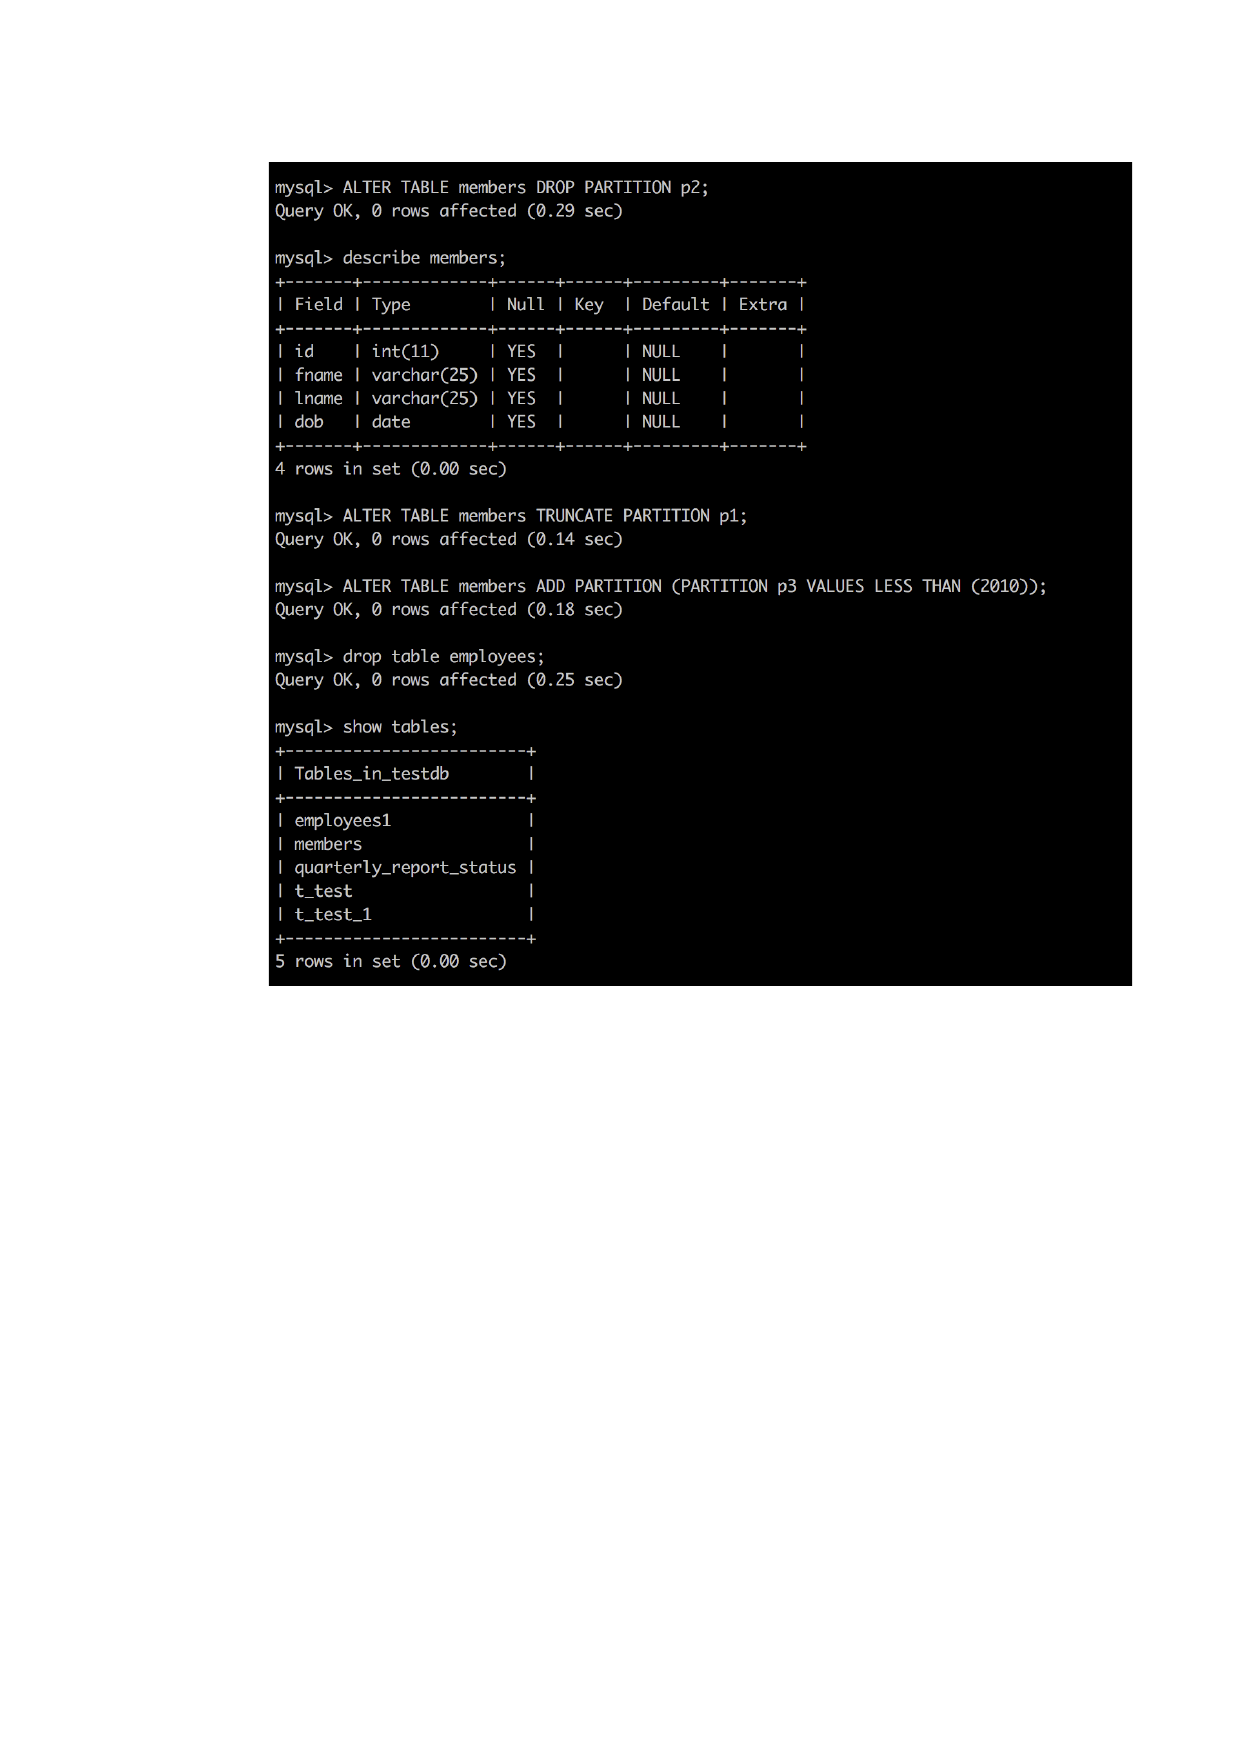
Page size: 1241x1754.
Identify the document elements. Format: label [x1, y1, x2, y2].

picture [268, 162, 1133, 986]
